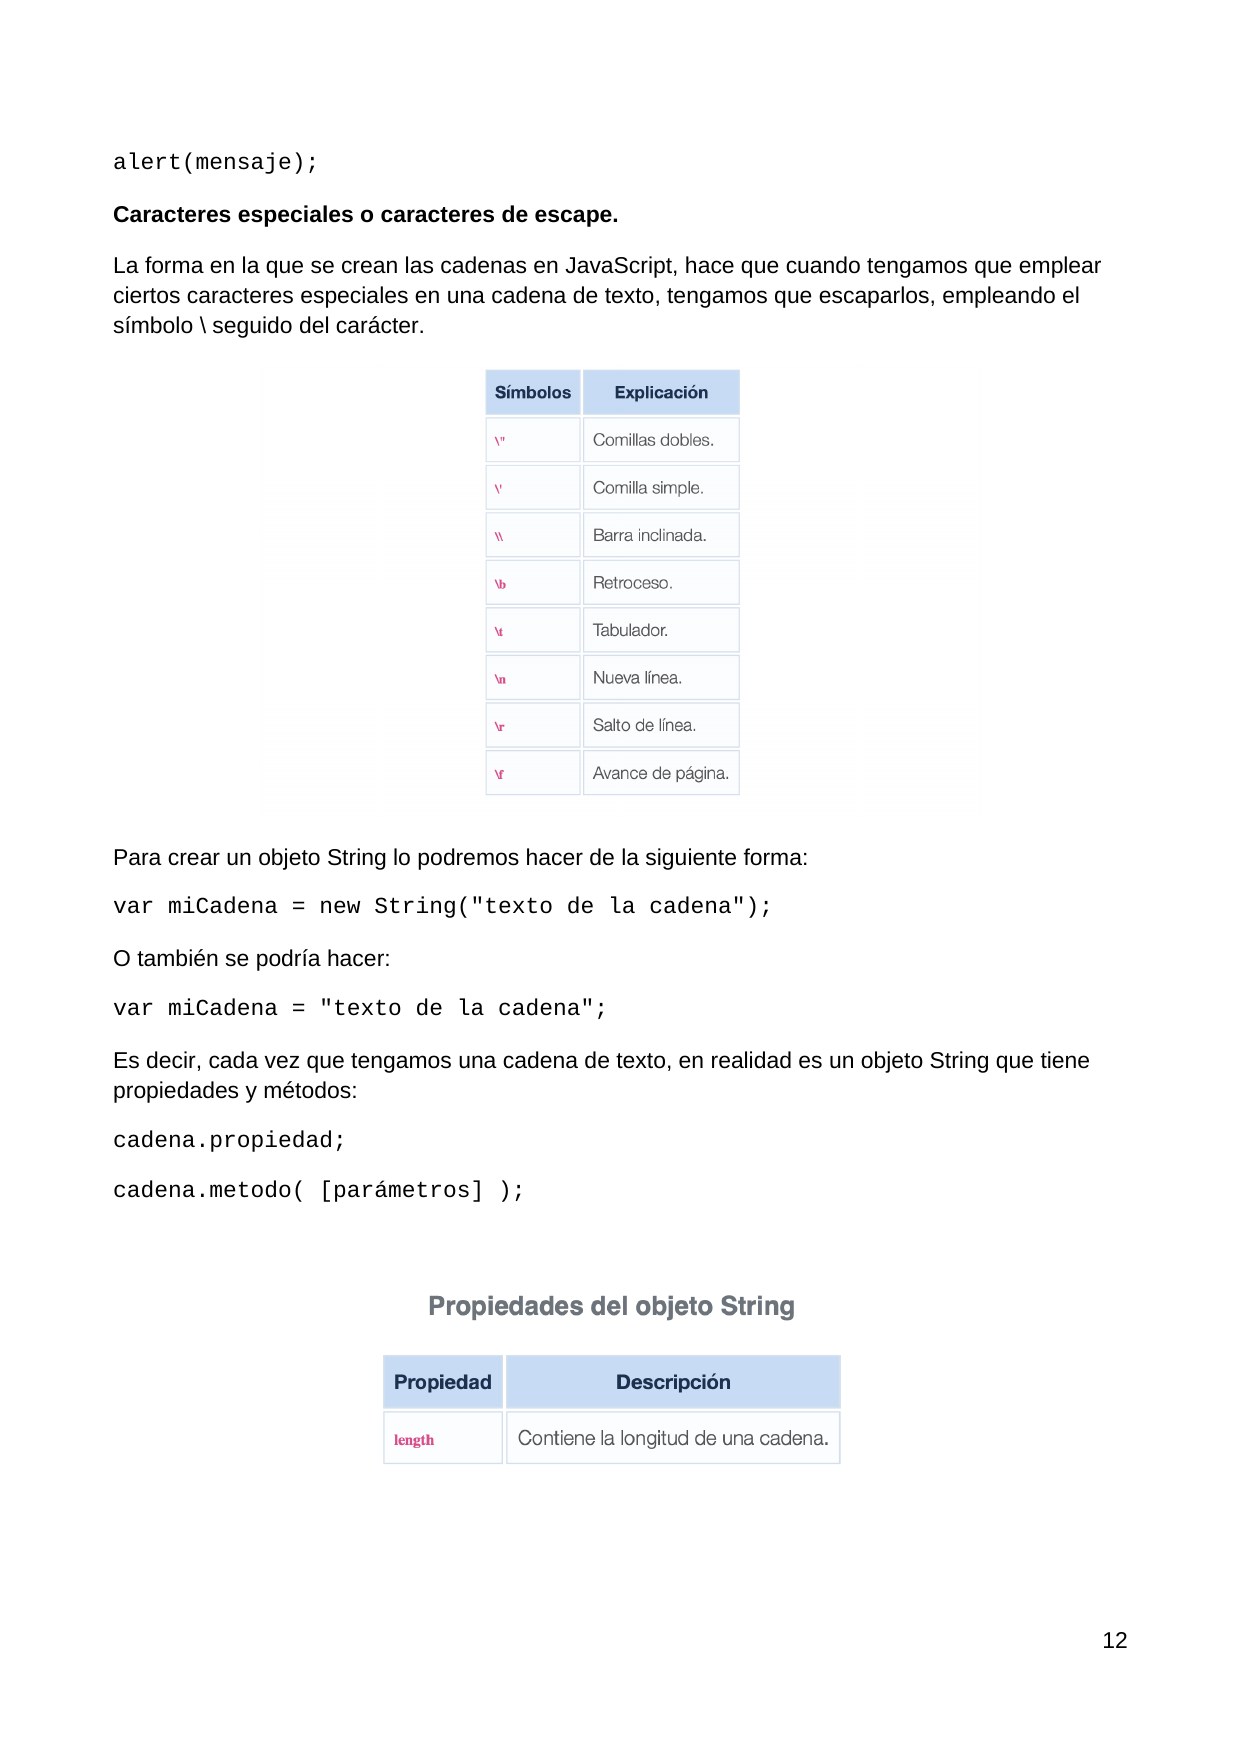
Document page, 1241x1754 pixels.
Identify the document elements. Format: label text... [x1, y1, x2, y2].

text alert(mensaje); [113, 150, 1127, 176]
text Caracteres especiales o caracteres de escape. [113, 201, 1127, 227]
text var miCadena = "texto de la cadena"; [113, 996, 1127, 1022]
picture [258, 363, 982, 819]
text var miCadena = new String("texto de la cadena"); [113, 894, 1127, 921]
picture [196, 1280, 1045, 1490]
text La forma en la que se crean las cadenas en JavaScript, hace que cuando tengamos que emplear ciertos caracteres especiales en una cadena de texto, tengamos que escaparlos, empleando el símbolo \ seguido del carácter. [113, 252, 1127, 338]
text O también se podría hacer: [113, 945, 1127, 972]
text cadena.metodo( [parámetros] ); [113, 1179, 1127, 1205]
text Para crear un objeto String lo podremos hacer de la siguiente forma: [113, 843, 1127, 870]
text cadena.propiedad; [113, 1128, 1127, 1154]
text Es decir, cada vez que tengamos una cadena de texto, en realidad es un objeto String que tiene propiedades y métodos: [113, 1047, 1127, 1103]
